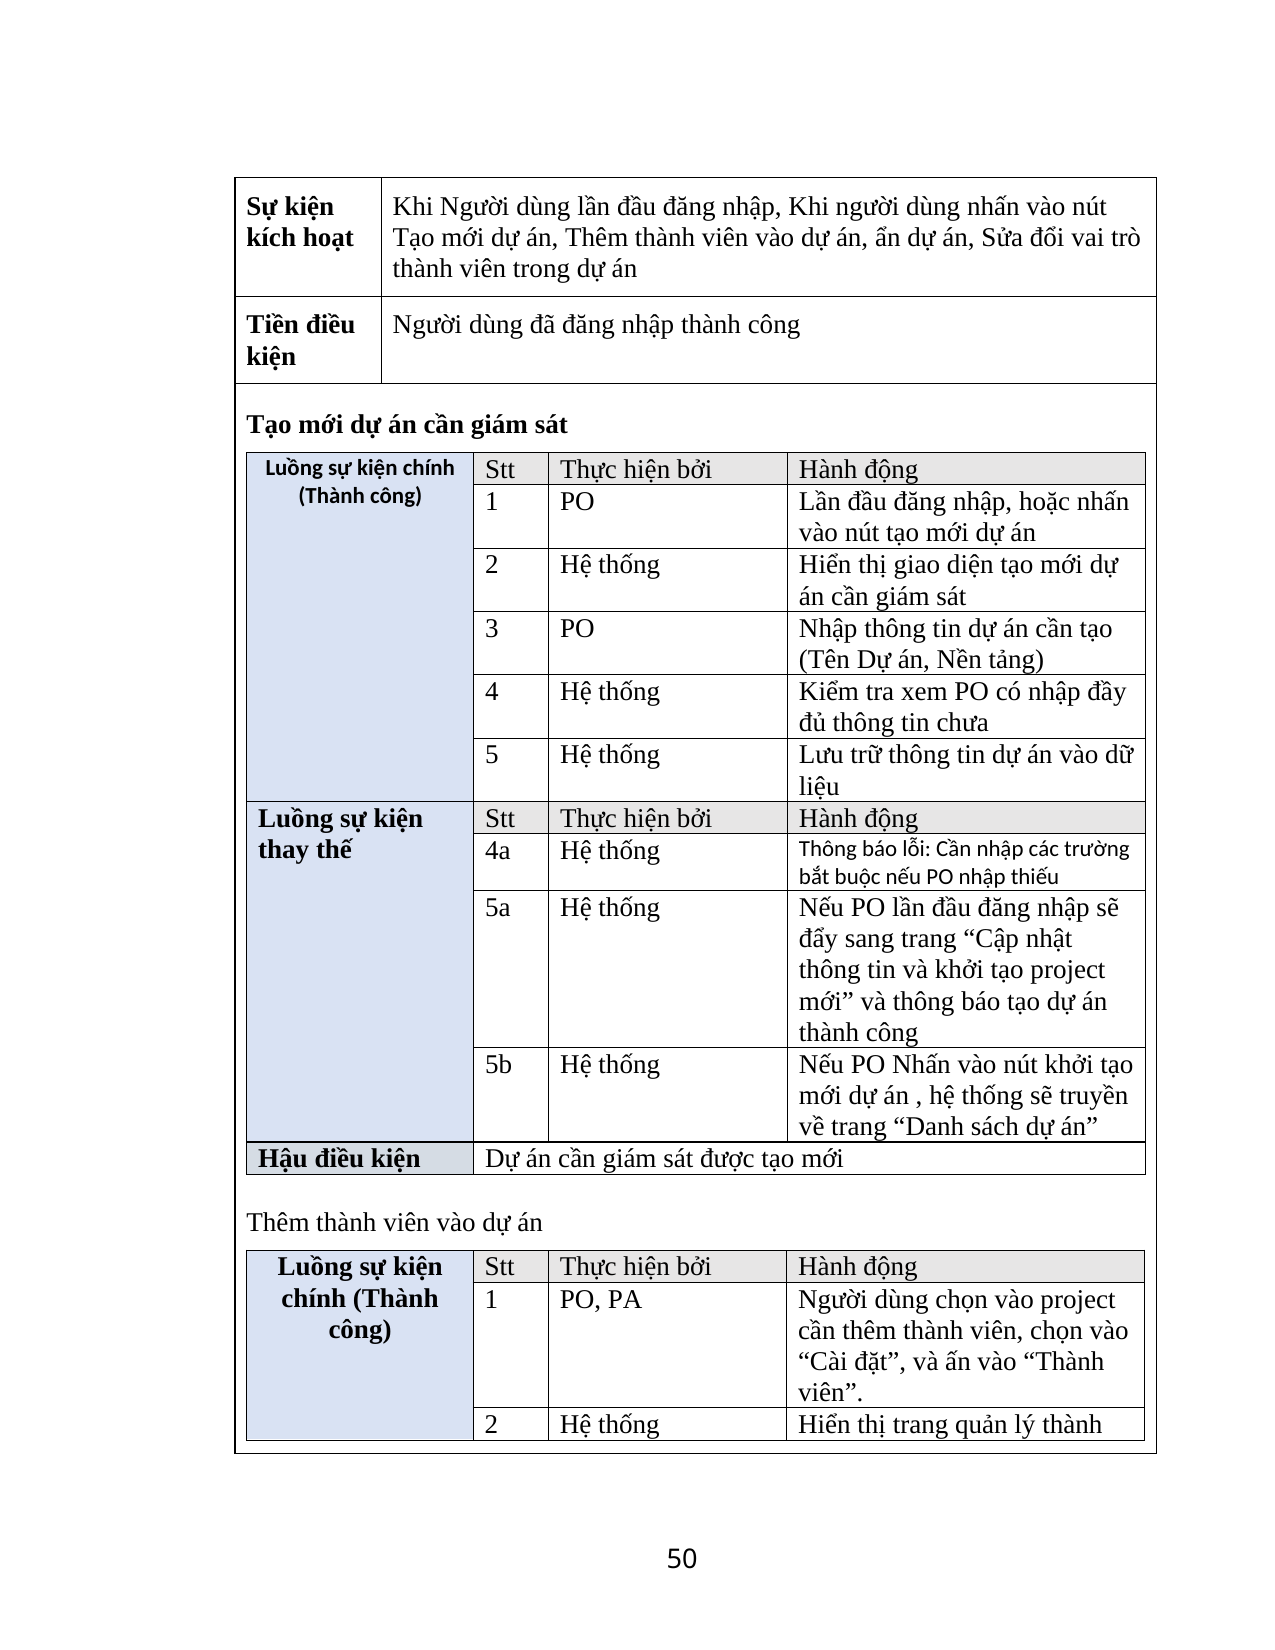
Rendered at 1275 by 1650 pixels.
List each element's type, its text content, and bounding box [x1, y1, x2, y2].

table_cell Sự kiện kích hoạt [236, 178, 381, 296]
table_cell Người dùng đã đăng nhập thành công [382, 297, 1156, 383]
table_cell Tiền điều kiện [236, 297, 381, 383]
table_cell Khi Người dùng lần đầu đăng nhập, Khi người dùng nhấn vào nút Tạo mới dự án, Thêm thành viên vào dự án, ẩn dự án, Sửa đổi vai trò thành viên trong dự án [382, 178, 1156, 296]
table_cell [236, 384, 1156, 1452]
